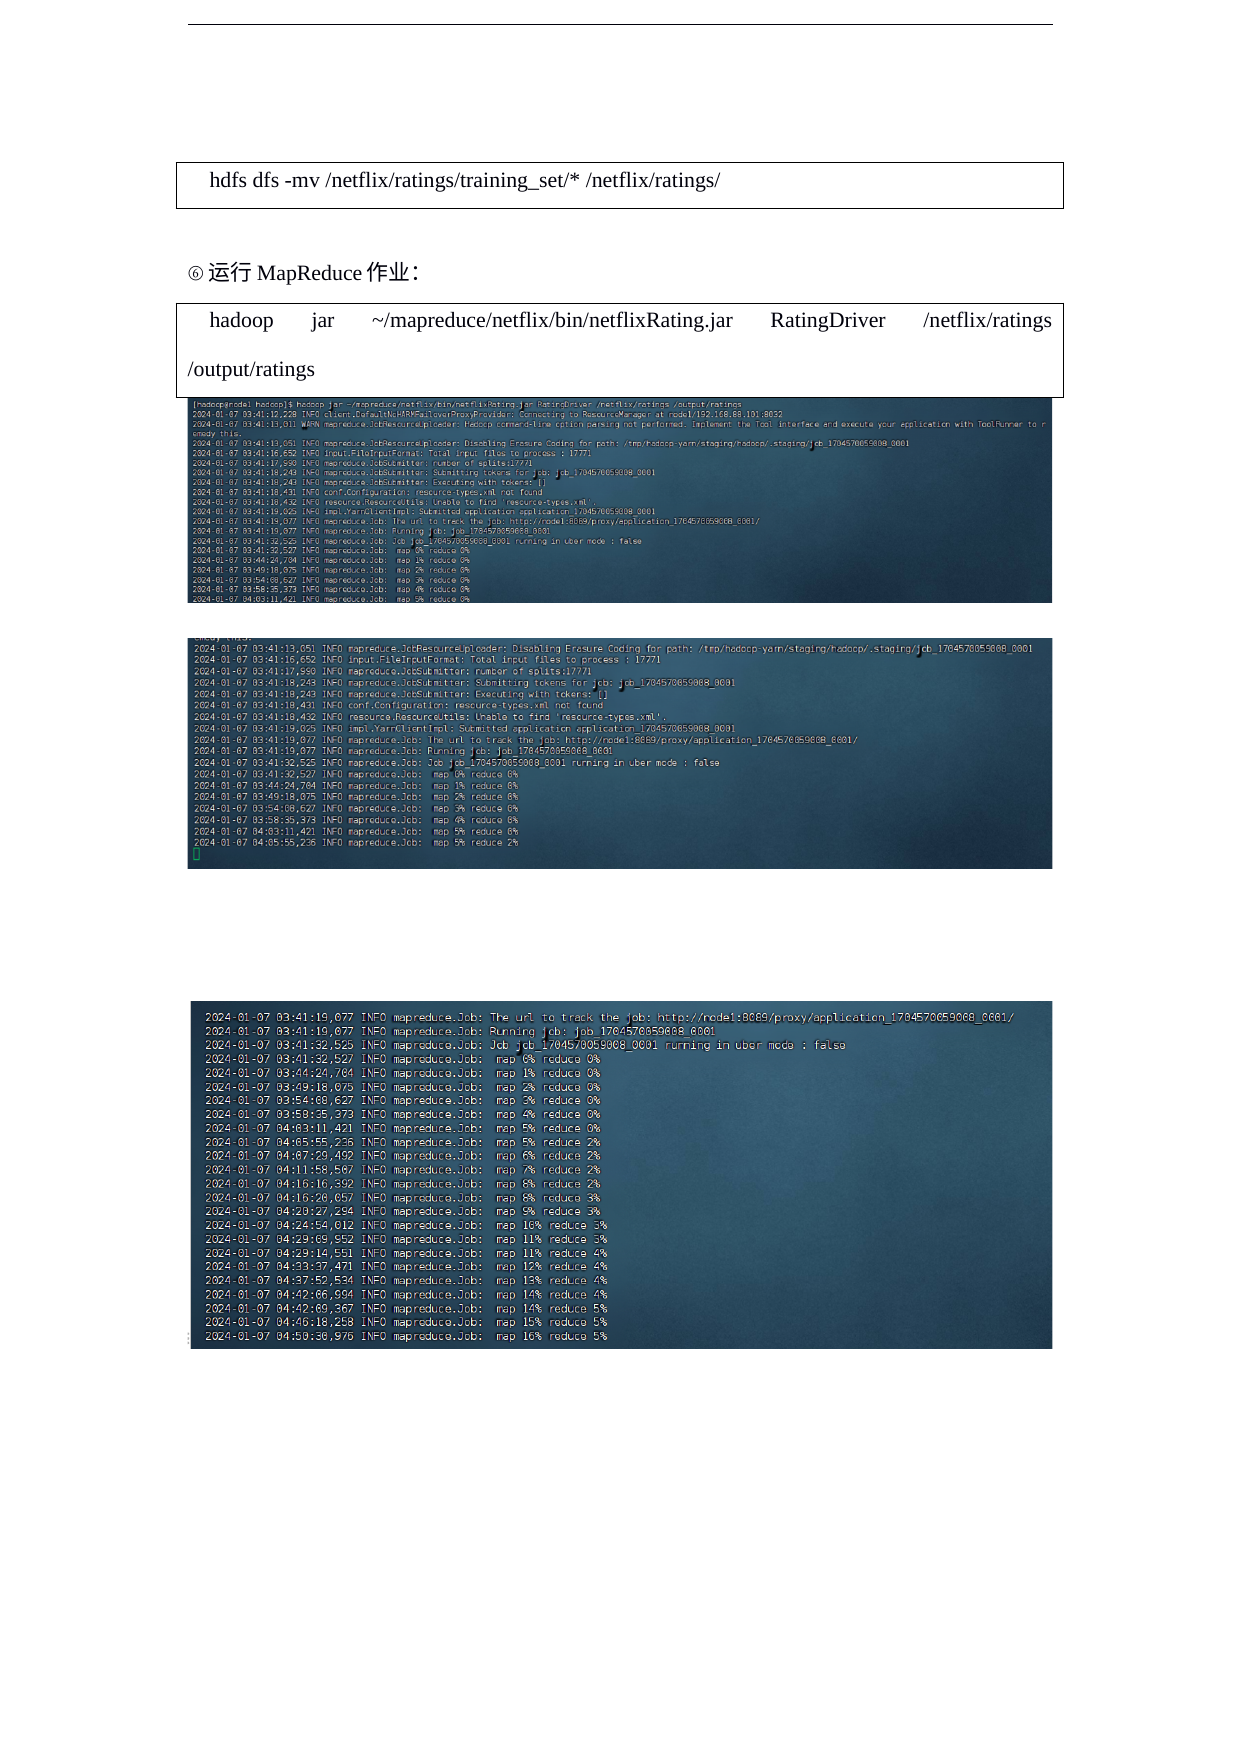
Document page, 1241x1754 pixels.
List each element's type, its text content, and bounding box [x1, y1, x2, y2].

table_header hadoop jar ~/mapreduce/netflix/bin/netflixRating.jar RatingDriver /netflix/ratings /output/ratings [177, 304, 1063, 397]
picture [187, 398, 1053, 603]
list ⑥运行MapReduce作业： [187, 254, 1053, 287]
picture [187, 638, 1053, 869]
table_header hdfs dfs -mv /netflix/ratings/training_set/* /netflix/ratings/ [177, 163, 1063, 208]
picture [187, 1001, 1053, 1349]
